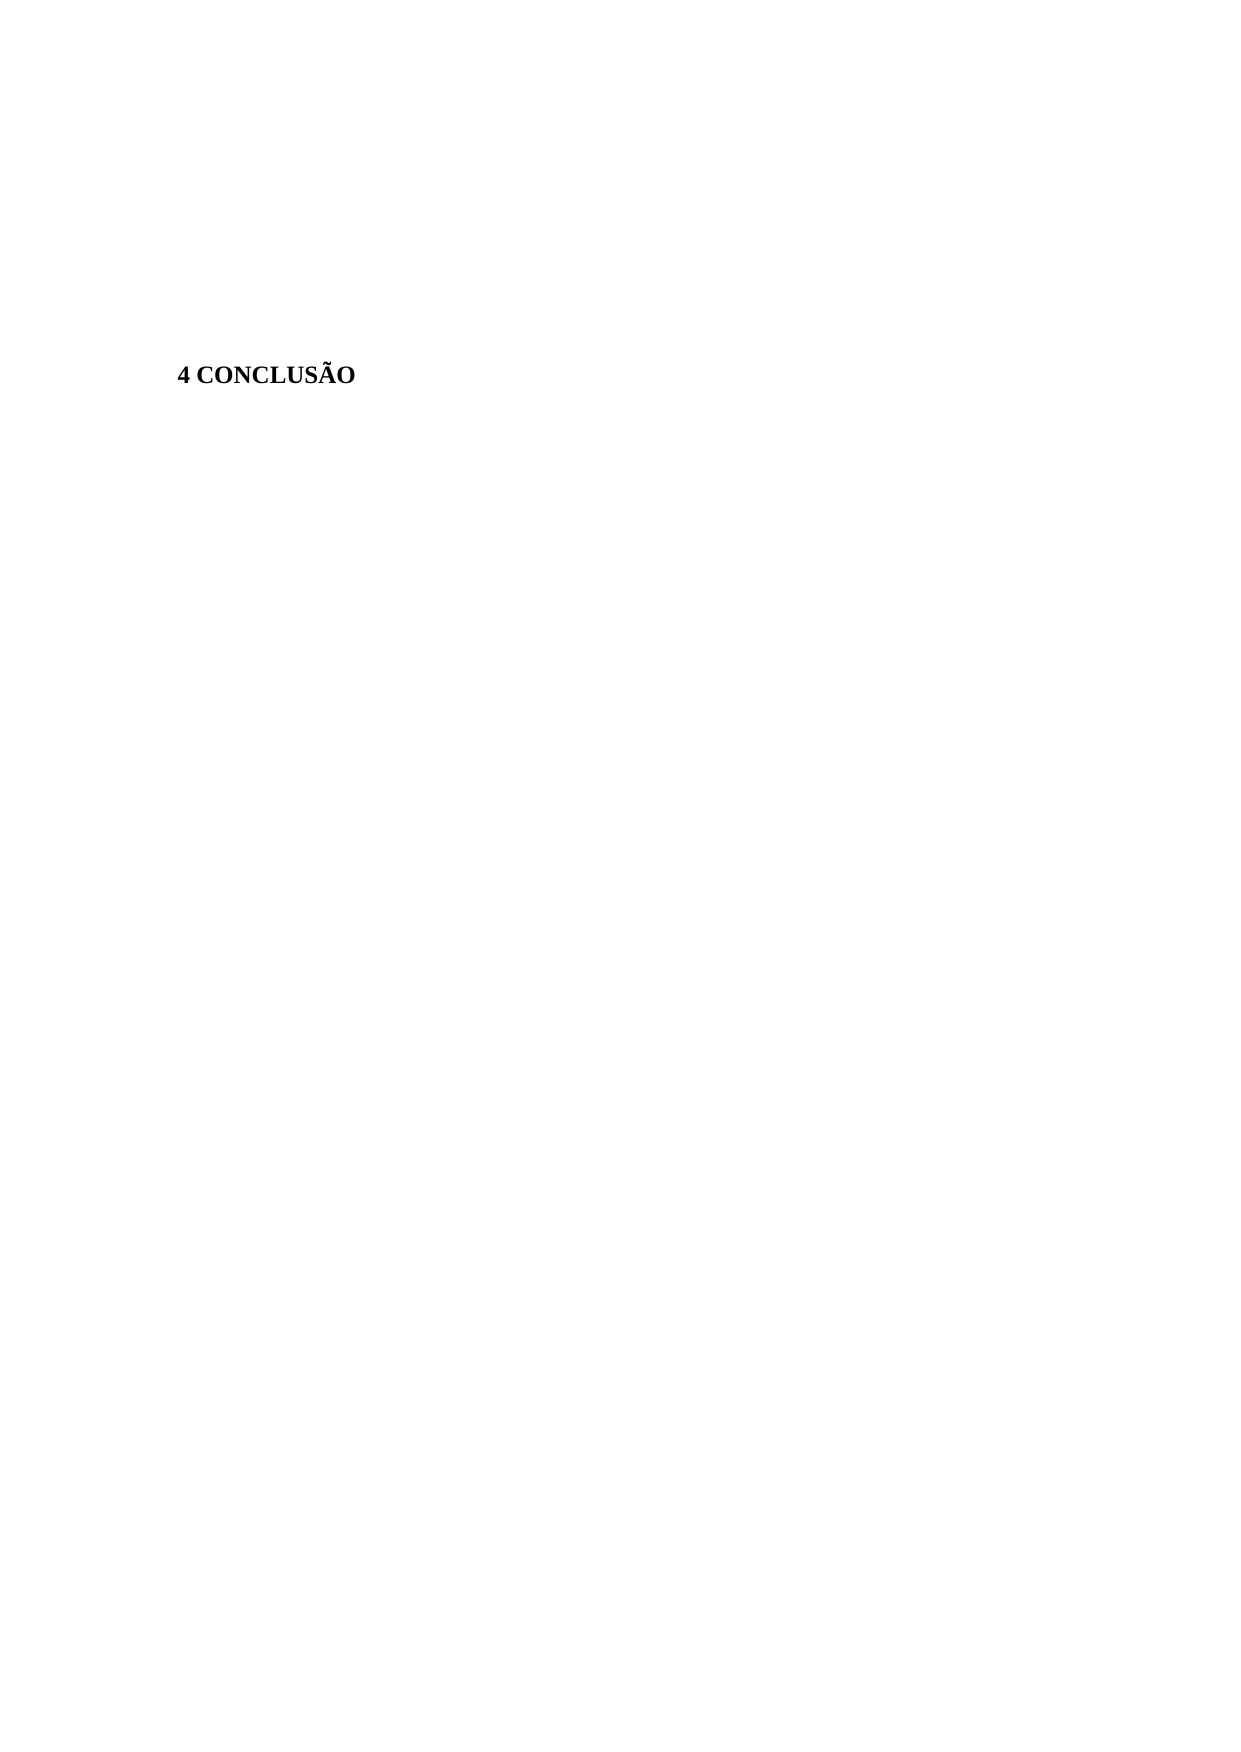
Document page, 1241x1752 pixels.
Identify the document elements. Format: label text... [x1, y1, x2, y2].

subtitle 4 CONCLUSÃO [177, 360, 1122, 389]
